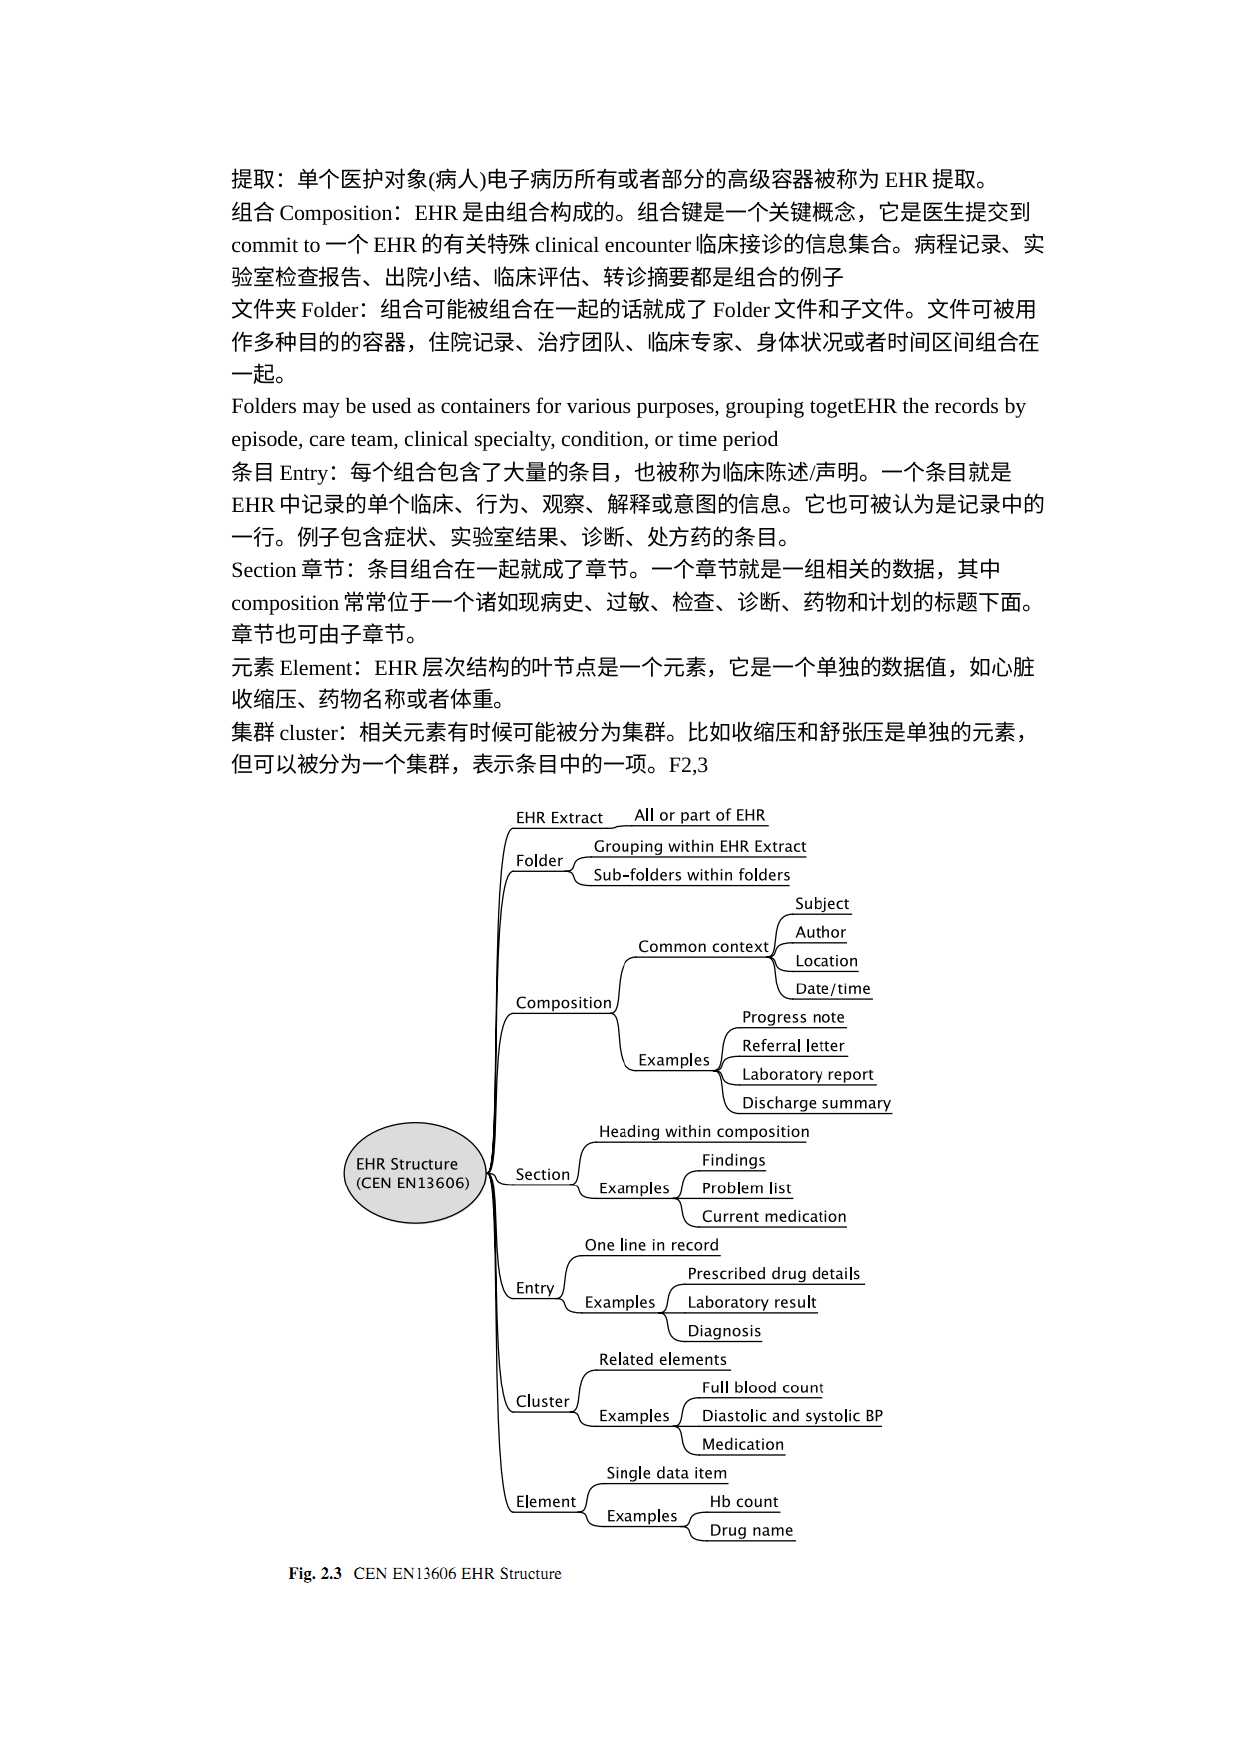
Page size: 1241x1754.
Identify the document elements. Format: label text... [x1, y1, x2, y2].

text 集群cluster：相关元素有时候可能被分为集群。比如收缩压和舒张压是单独的元素，但可以被分为一个集群，表示条目中的一项。F2,3 [231, 714, 1053, 779]
text 条目Entry：每个组合包含了大量的条目，也被称为临床陈述/声明。一个条目就是EHR中记录的单个临床、行为、观察、解释或意图的信息。它也可被认为是记录中的一行。例子包含症状、实验室结果、诊断、处方药的条目。 [231, 454, 1053, 552]
picture [231, 784, 1018, 1587]
text 元素Element：EHR层次结构的叶节点是一个元素，它是一个单独的数据值，如心脏收缩压、药物名称或者体重。 [231, 649, 1053, 714]
text 文件夹Folder：组合可能被组合在一起的话就成了Folder文件和子文件。文件可被用作多种目的的容器，住院记录、治疗团队、临床专家、身体状况或者时间区间组合在一起。 [231, 292, 1053, 389]
text Folders may be used as containers for various purposes, grouping togetEHR the records by episode, care team, clinical specialty, condition, or time period [231, 389, 1053, 454]
text Section章节：条目组合在一起就成了章节。一个章节就是一组相关的数据，其中composition常常位于一个诸如现病史、过敏、检查、诊断、药物和计划的标题下面。章节也可由子章节。 [231, 552, 1053, 649]
text 提取：单个医护对象(病人)电子病历所有或者部分的高级容器被称为EHR提取。 [231, 162, 1053, 194]
text 组合Composition：EHR是由组合构成的。组合键是一个关键概念，它是医生提交到commit to一个EHR的有关特殊clinical encounter临床接诊的信息集合。病程记录、实验室检查报告、出院小结、临床评估、转诊摘要都是组合的例子 [231, 194, 1053, 292]
